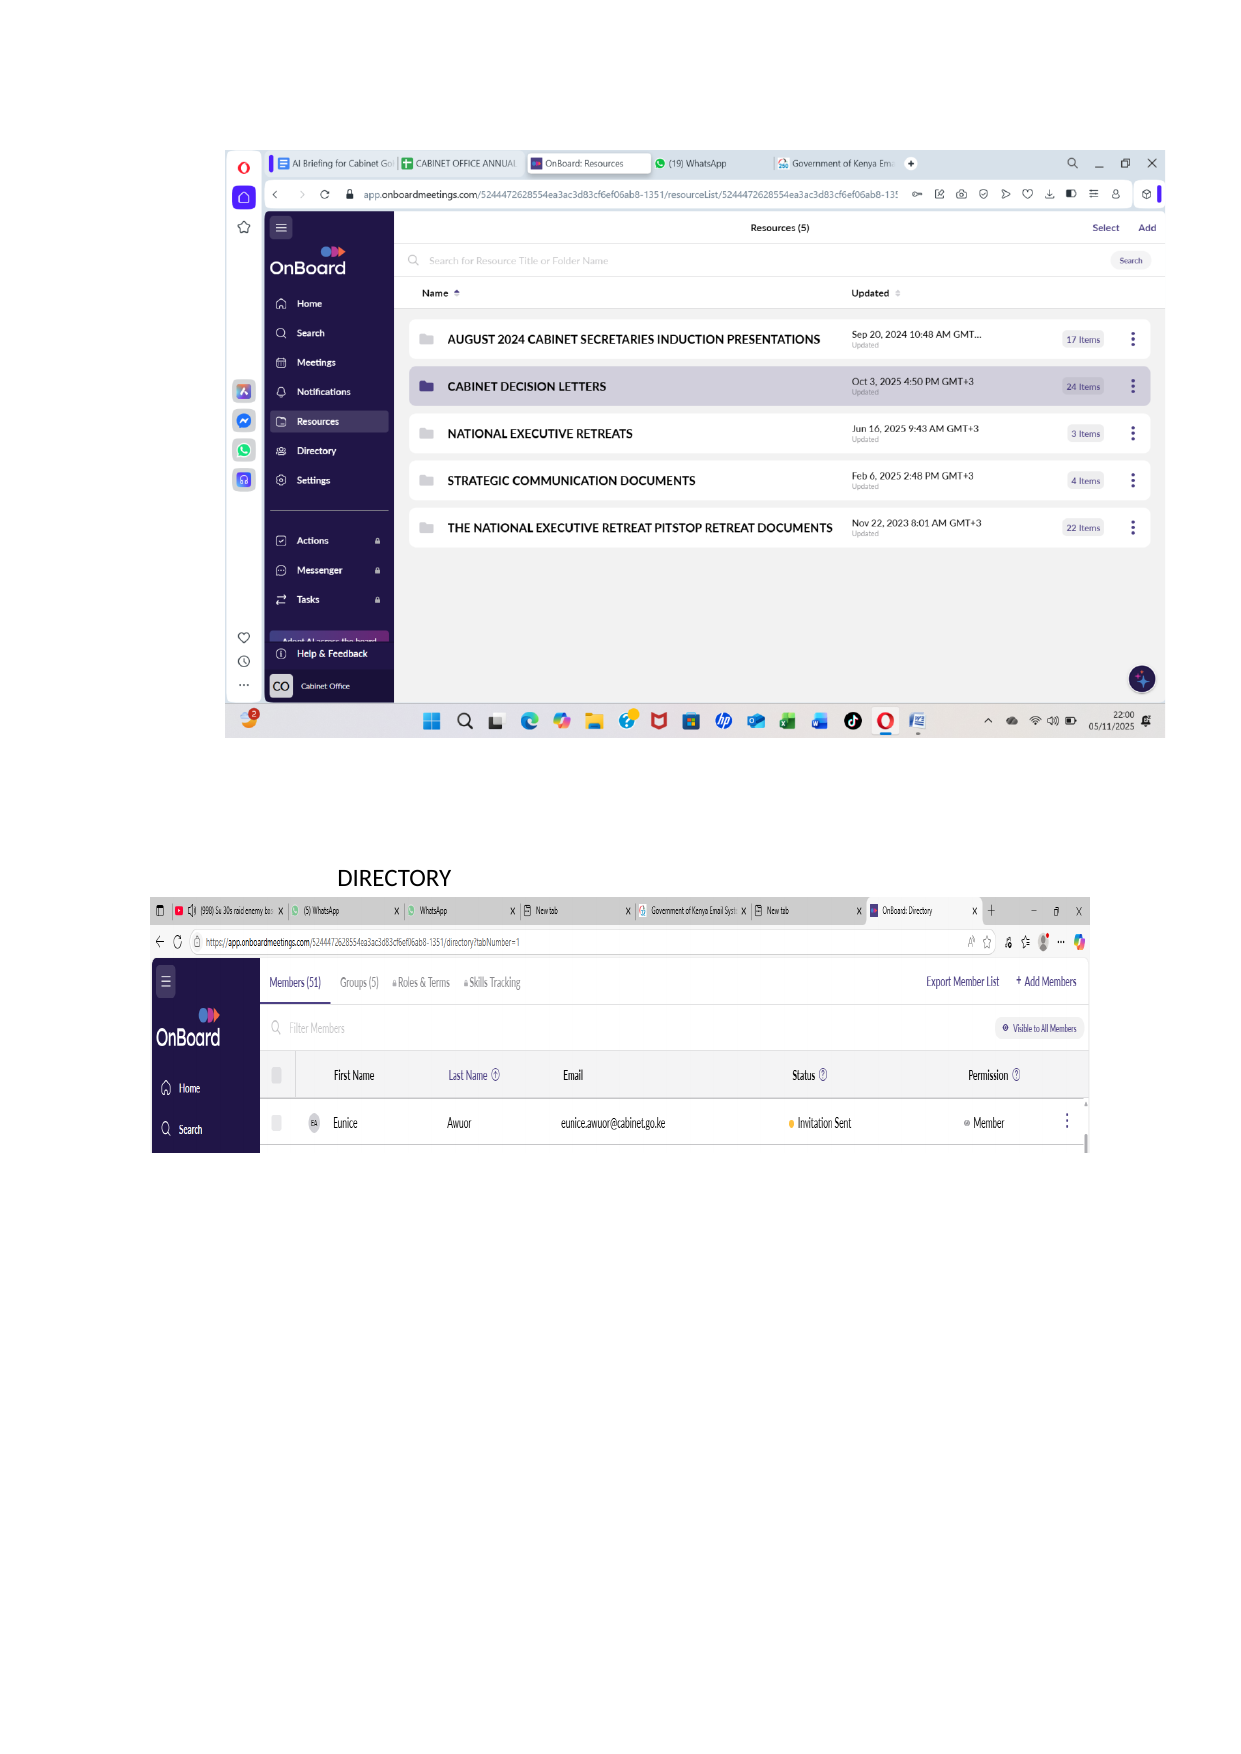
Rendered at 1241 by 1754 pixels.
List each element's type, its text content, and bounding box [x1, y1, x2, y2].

picture [225, 150, 1166, 738]
text DIRECTORY [150, 862, 1090, 897]
picture [150, 897, 1090, 1153]
